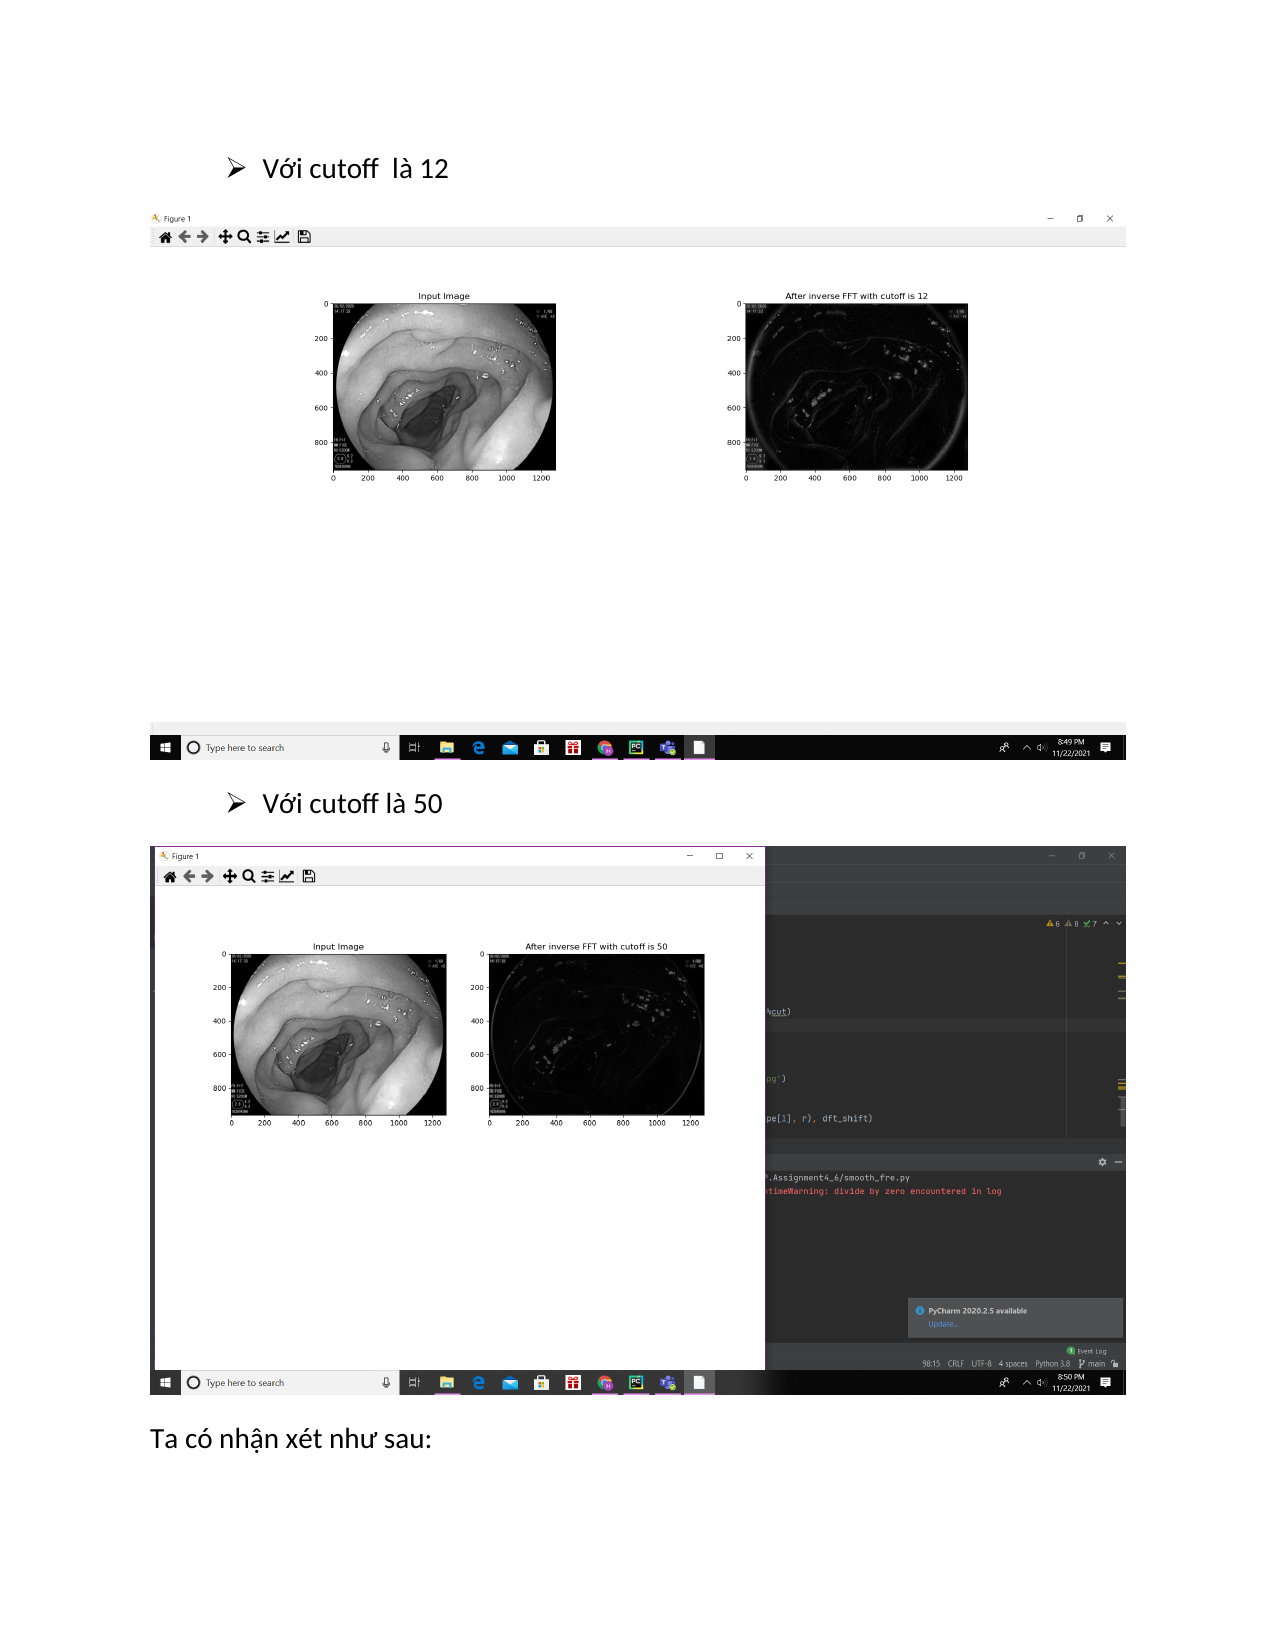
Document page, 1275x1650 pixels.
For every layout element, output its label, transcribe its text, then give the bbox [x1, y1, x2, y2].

list Với cutoff là 50 [225, 785, 1125, 821]
text Ta có nhận xét như sau: [150, 1420, 1125, 1456]
picture [150, 846, 1126, 1395]
picture [150, 211, 1126, 760]
list Với cutoff là 12 [225, 150, 1125, 186]
